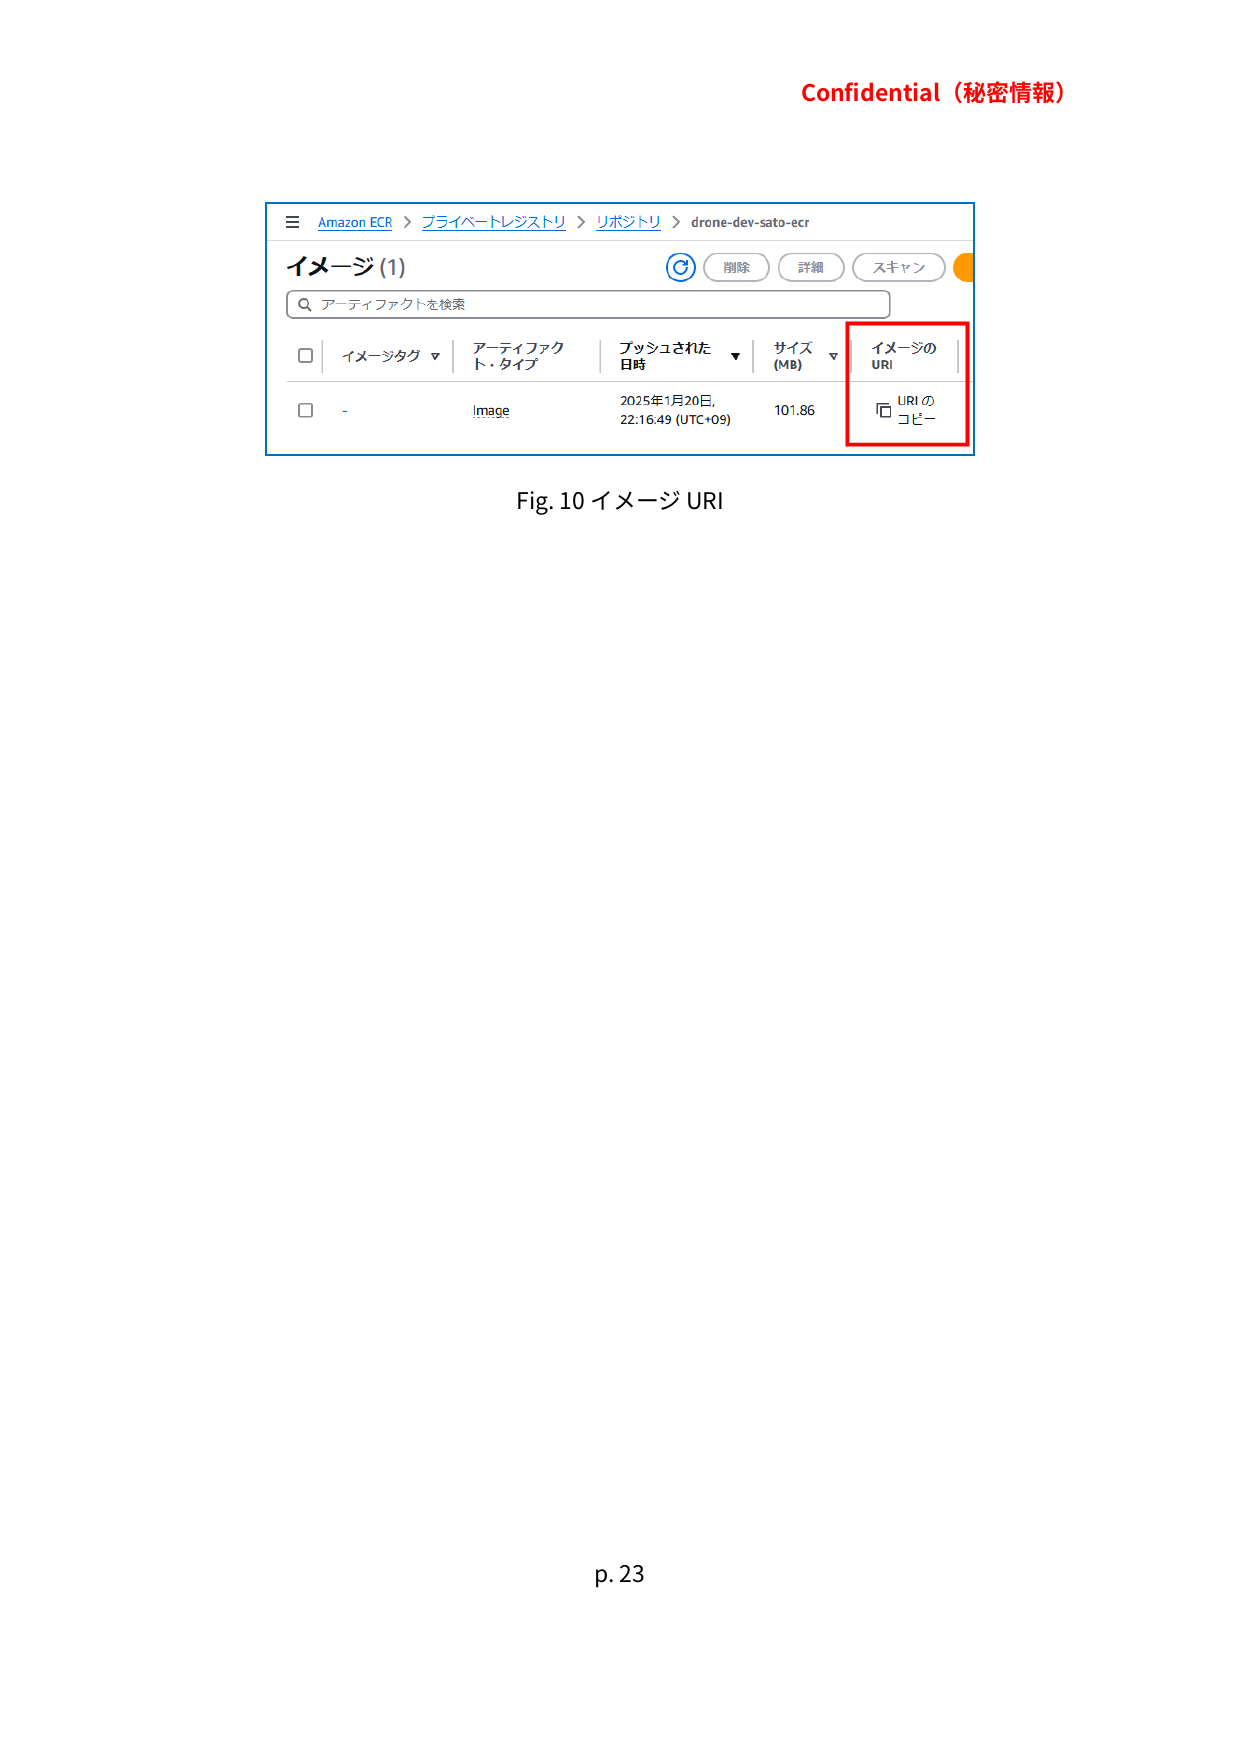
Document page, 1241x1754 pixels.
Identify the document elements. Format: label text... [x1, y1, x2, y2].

text Fig. 10 イメージURI [150, 481, 1090, 519]
